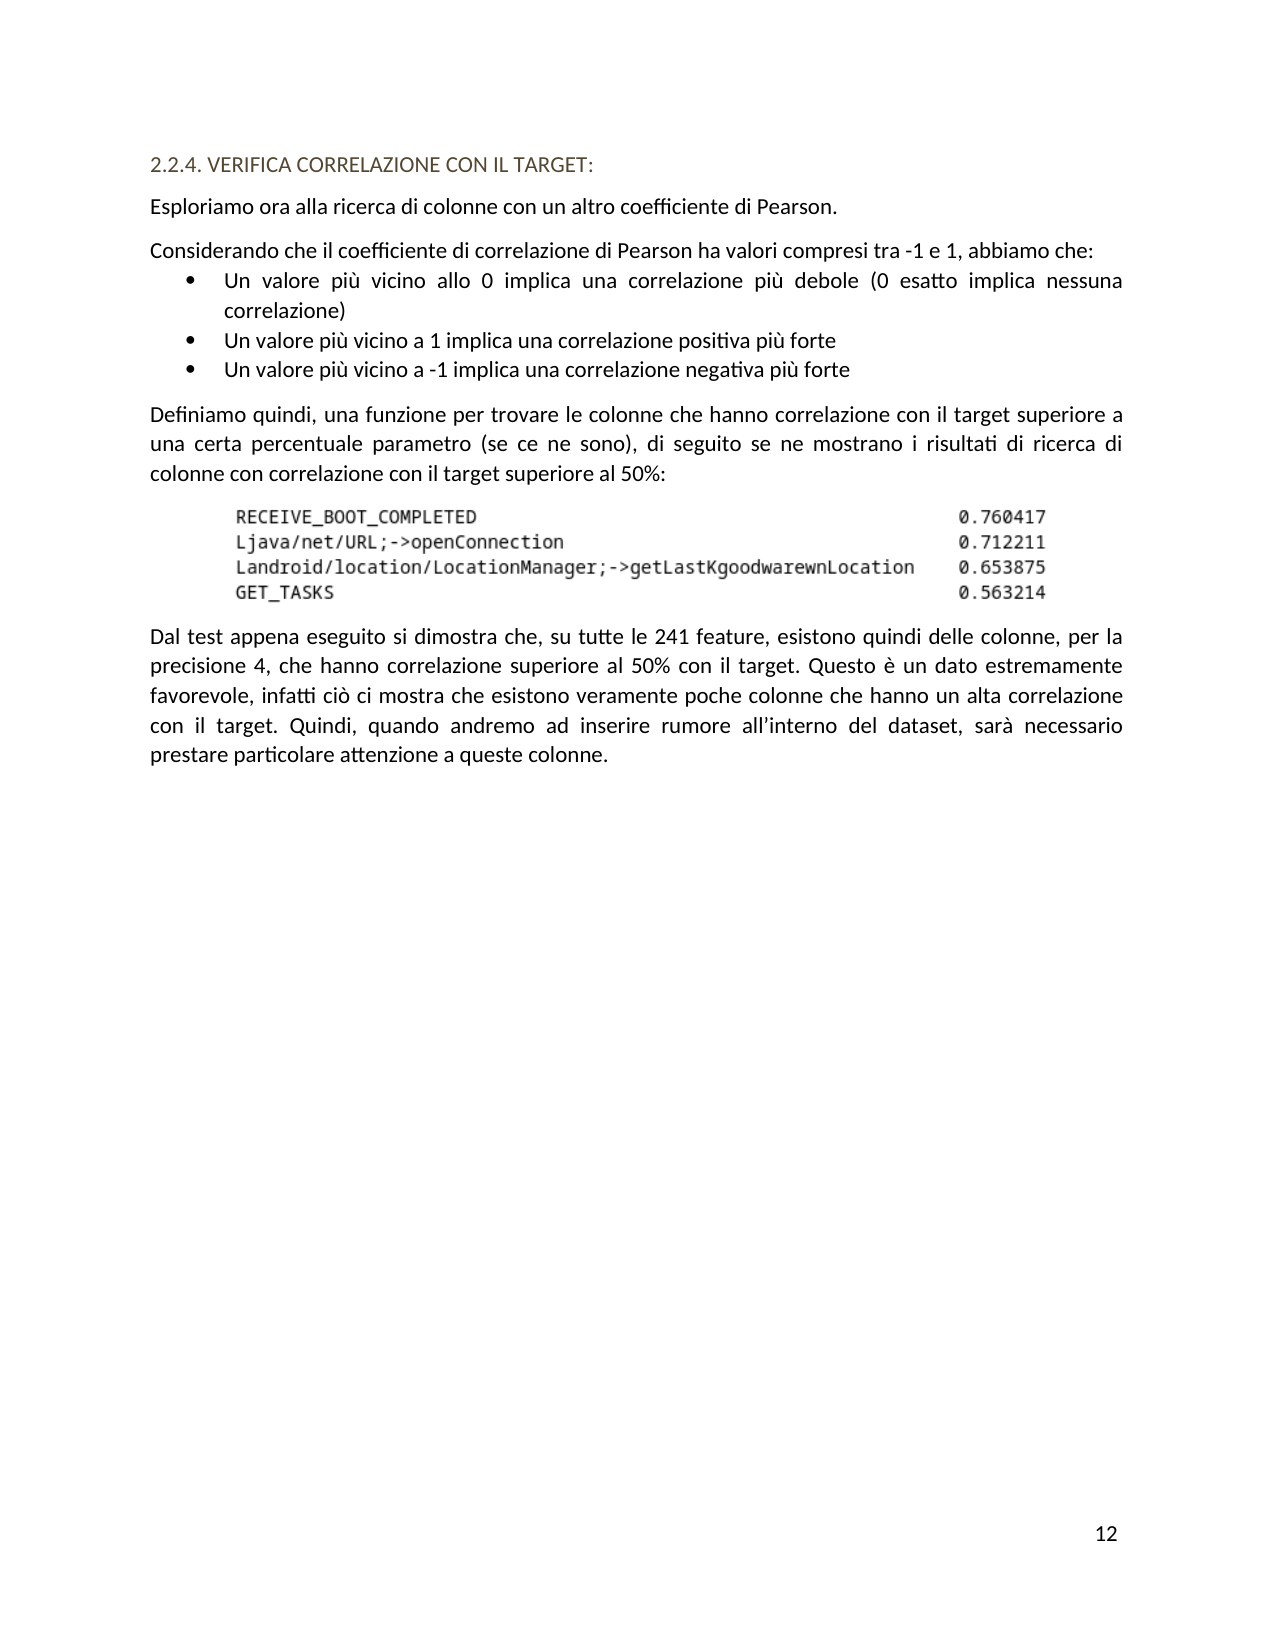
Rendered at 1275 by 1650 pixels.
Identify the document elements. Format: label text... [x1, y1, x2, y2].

text Considerando che il coefficiente di correlazione di Pearson ha valori compresi tra -1 e 1, abbiamo che: [150, 235, 1125, 265]
list Un valore più vicino allo 0 implica una correlazione più debole (0 esatto implica nessuna correlazione) [186, 265, 1125, 324]
picture [215, 502, 1060, 607]
text Dal test appena eseguito si dimostra che, su tutte le 241 feature, esistono quindi delle colonne, per la precisione 4, che hanno correlazione superiore al 50% con il target. Questo è un dato estremamente favorevole, infatti ciò ci mostra che esistono veramente poche colonne che hanno un alta correlazione con il target. Quindi, quando andremo ad inserire rumore all’interno del dataset, sarà necessario prestare particolare attenzione a queste colonne. [150, 620, 1125, 769]
text Definiamo quindi, una funzione per trovare le colonne che hanno correlazione con il target superiore a una certa percentuale parametro (se ce ne sono), di seguito se ne mostrano i risultati di ricerca di colonne con correlazione con il target superiore al 50%: [150, 398, 1125, 487]
text Esploriamo ora alla ricerca di colonne con un altro coefficiente di Pearson. [150, 191, 1125, 220]
list Un valore più vicino a 1 implica una correlazione positiva più forte [186, 324, 1125, 354]
list Un valore più vicino a -1 implica una correlazione negativa più forte [186, 354, 1125, 383]
subtitle 2.2.4. Verifica correlazione con il target: [150, 150, 1117, 178]
